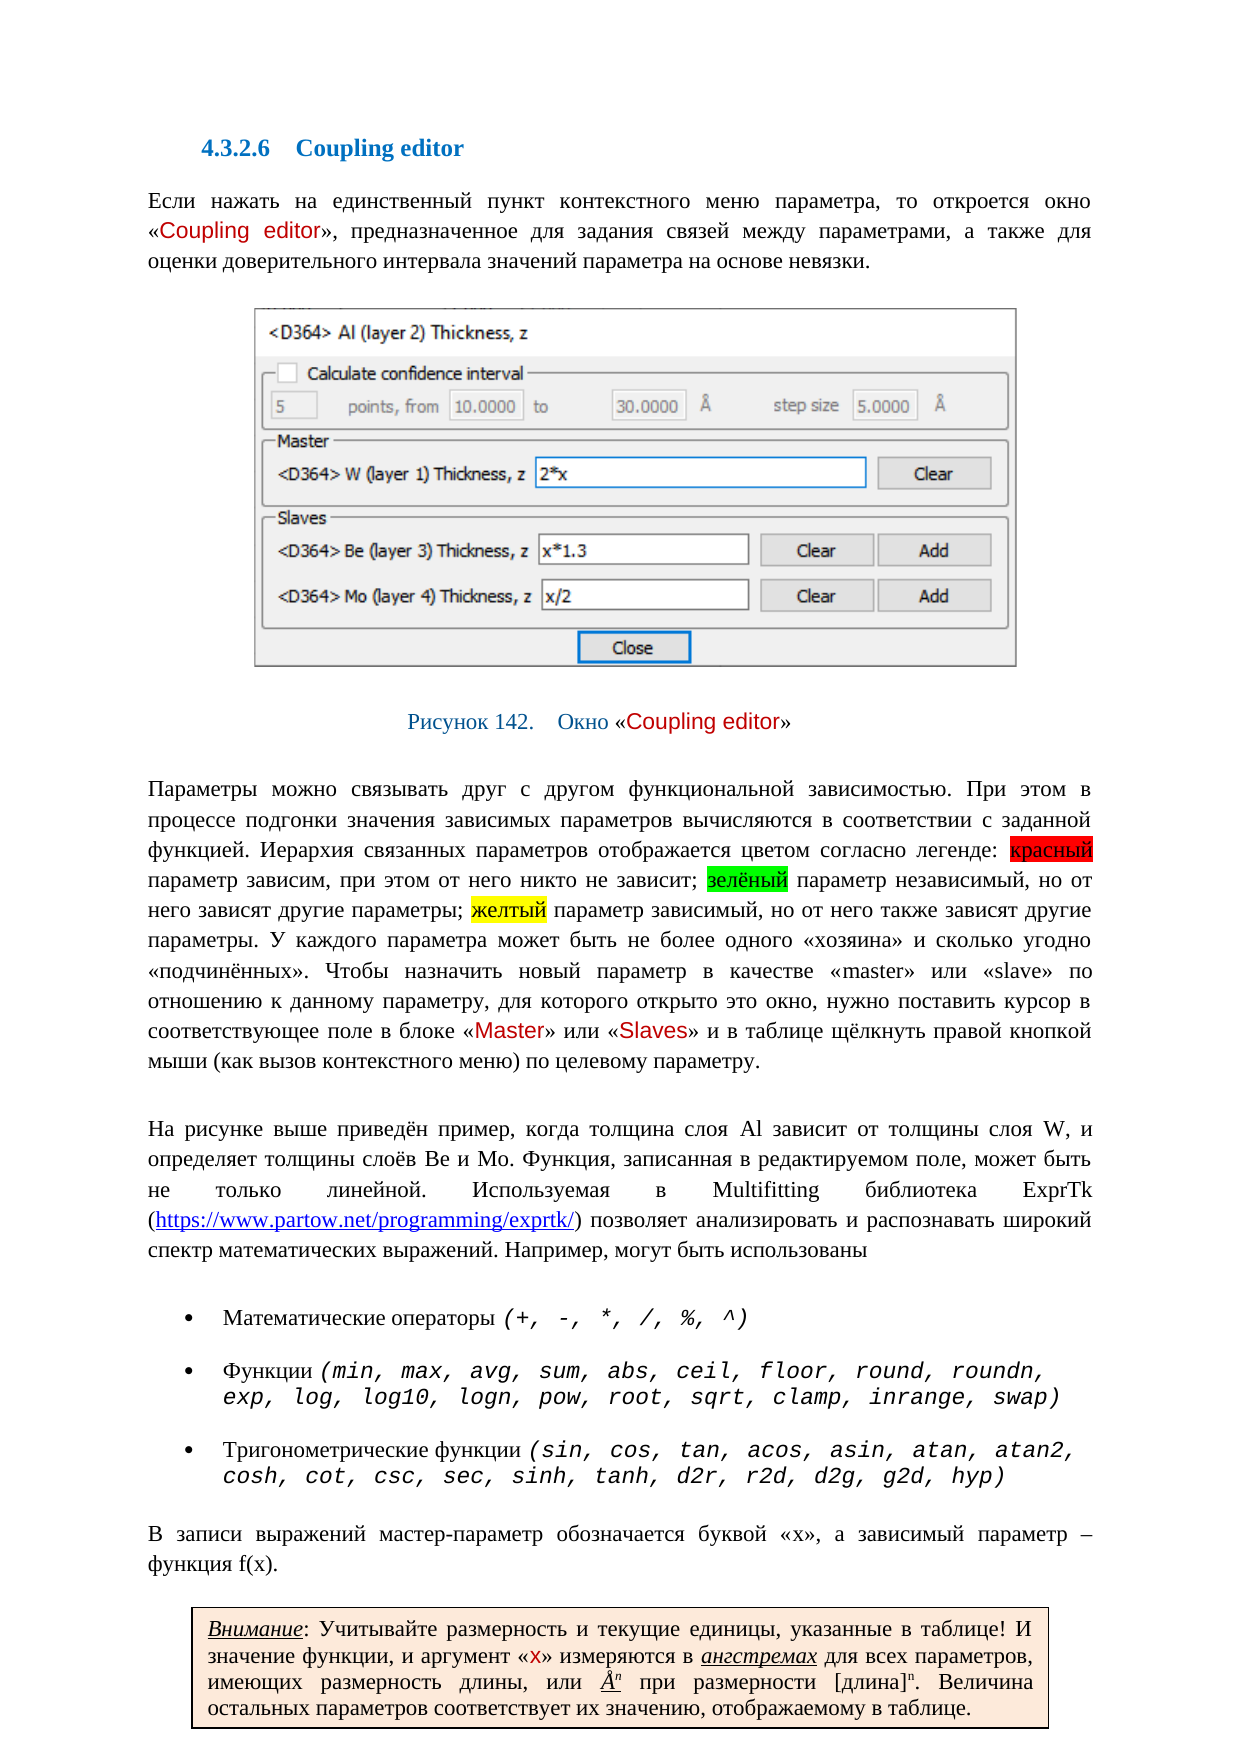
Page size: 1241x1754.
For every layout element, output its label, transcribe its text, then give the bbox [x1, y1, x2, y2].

subtitle Coupling editor [201, 133, 1093, 162]
text Параметры можно связывать друг с другом функциональной зависимостью. При этом в процессе подгонки значения зависимых параметров вычисляются в соответствии с заданной функцией. Иерархия связанных параметров отображается цветом согласно легенде: красный параметр зависим, при этом от него никто не зависит; зелёный параметр независимый, но от него зависят другие параметры; желтый параметр зависимый, но от него также зависят другие параметры. У каждого параметра может быть не более одного «хозяина» и сколько угодно «подчинённых». Чтобы назначить новый параметр в качестве «master» или «slave» по отношению к данному параметру, для которого открыто это окно, нужно поставить курсор в соответствующее поле в блоке «Master» или «Slaves» и в таблице щёлкнуть правой кнопкой мыши (как вызов контекстного меню) по целевому параметру. [148, 776, 1093, 1074]
picture [254, 308, 1017, 667]
list Тригонометрические функции (sin, cos, tan, acos, asin, atan, atan2, cosh, cot, csc, sec, sinh, tanh, d2r, r2d, d2g, g2d, hyp) [185, 1436, 1093, 1491]
text На рисунке выше приведён пример, когда толщина слоя Al зависит от толщины слоя W, и определяет толщины слоёв Be и Mo. Функция, записанная в редактируемом поле, может быть не только линейной. Используемая в Multifitting библиотека ExprTk (https://www.partow.net/programming/exprtk/) позволяет анализировать и распознавать широкий спектр математических выражений. Например, могут быть использованы [148, 1115, 1093, 1262]
text Если нажать на единственный пункт контекстного меню параметра, то откроется окно «Coupling editor», предназначенное для задания связей между параметрами, а также для оценки доверительного интервала значений параметра на основе невязки. [148, 187, 1093, 273]
list Функции (min, max, avg, sum, abs, ceil, floor, round, roundn, exp, log, log10, logn, pow, root, sqrt, clamp, inrange, swap) [185, 1357, 1093, 1411]
text В записи выражений мастер-параметр обозначается буквой «x», а зависимый параметр – функция f(x). [148, 1520, 1093, 1576]
list Математические операторы (+, -, *, /, %, ^) [185, 1304, 1093, 1332]
